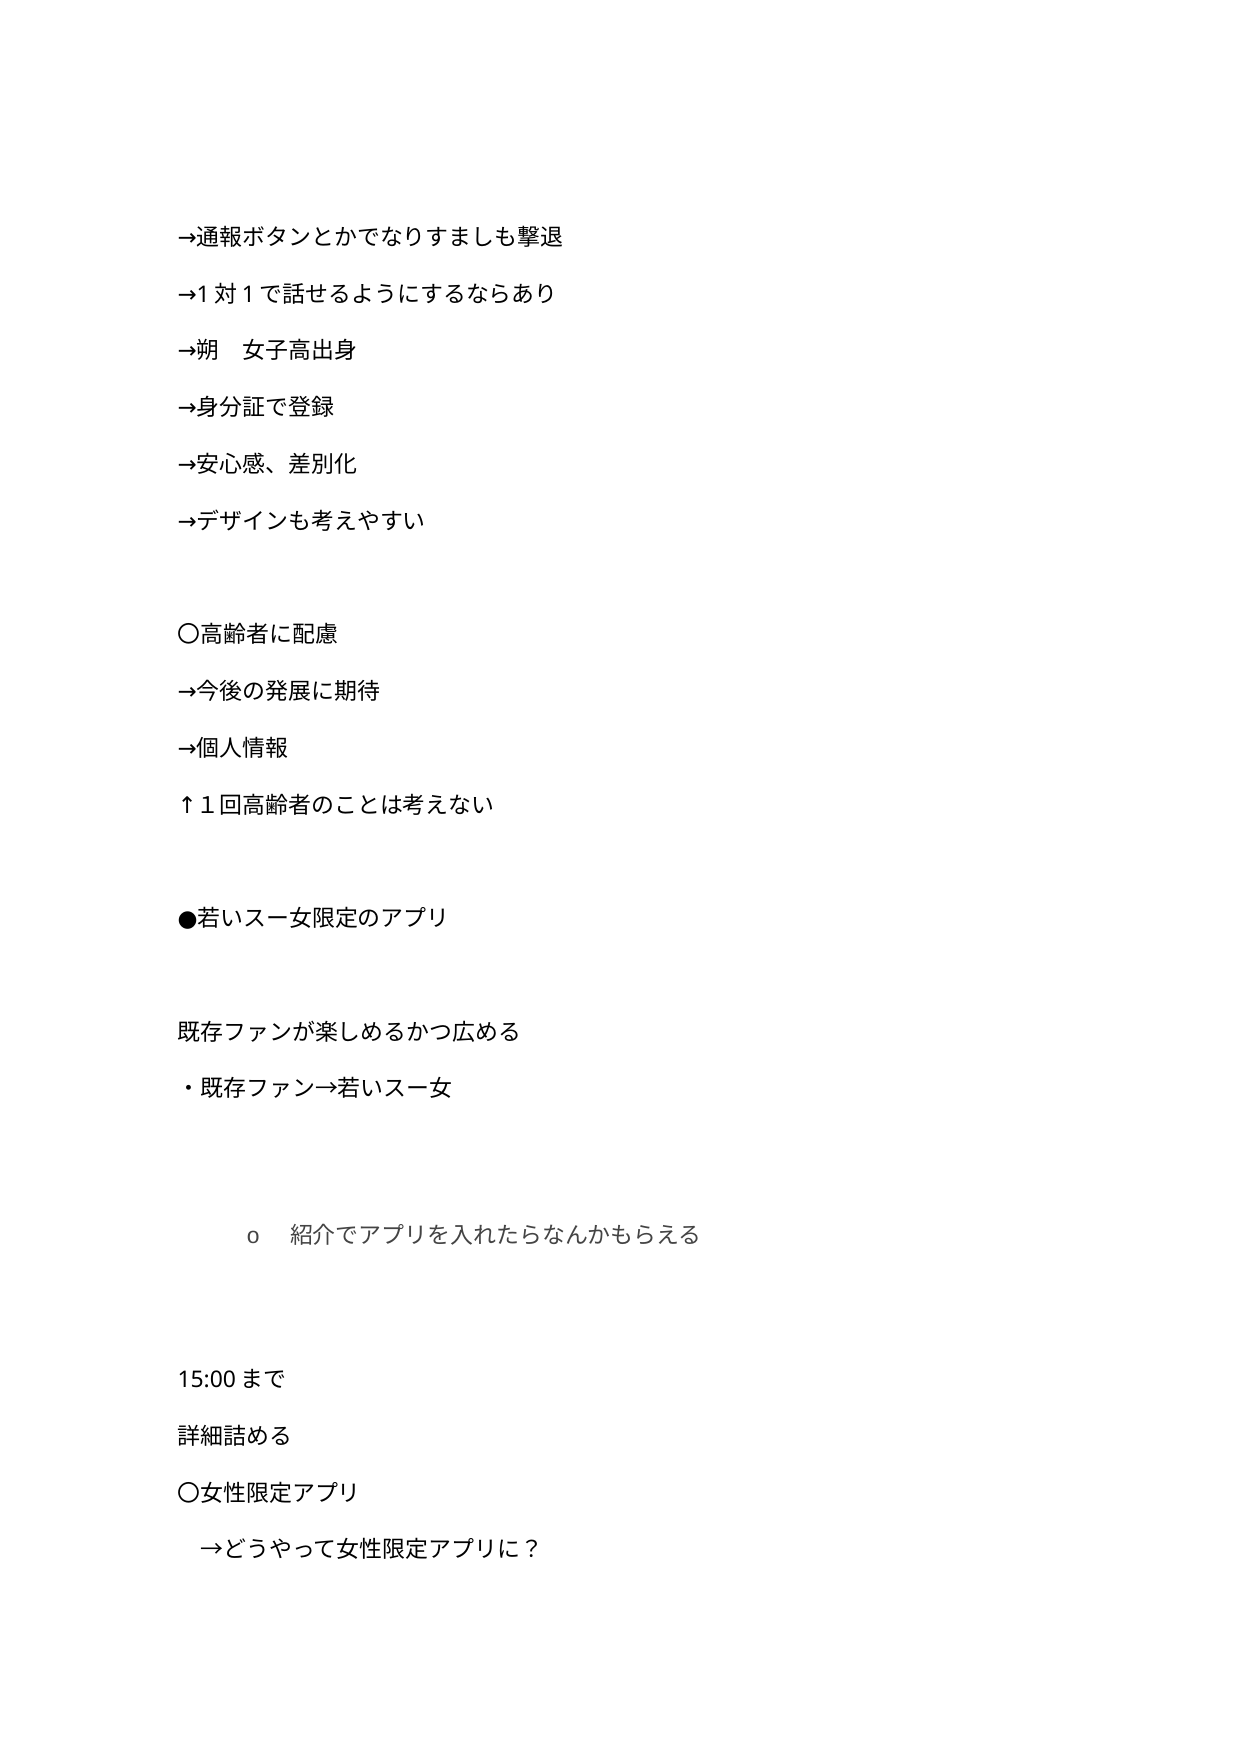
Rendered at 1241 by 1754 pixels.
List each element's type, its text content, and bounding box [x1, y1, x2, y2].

text 〇高齢者に配慮 [177, 614, 1063, 652]
text ↑１回高齢者のことは考えない [177, 784, 1063, 822]
text →今後の発展に期待 [177, 671, 1063, 708]
text 詳細詰める [177, 1416, 1063, 1453]
text 15:00まで [177, 1359, 1063, 1396]
text →身分証で登録 [177, 387, 1063, 424]
text →どうやって女性限定アプリに？ [177, 1529, 1063, 1567]
text →通報ボタンとかでなりすましも撃退 [177, 217, 1063, 254]
text →個人情報 [177, 728, 1063, 765]
text →朔 女子高出身 [177, 330, 1063, 368]
list 紹介でアプリを入れたらなんかもらえる [246, 1215, 1063, 1252]
text ・既存ファン→若いスー女 [177, 1068, 1063, 1106]
text 〇女性限定アプリ [177, 1472, 1063, 1510]
text →デザインも考えやすい [177, 501, 1063, 538]
text 既存ファンが楽しめるかつ広める [177, 1011, 1063, 1049]
text →1対1で話せるようにするならあり [177, 273, 1063, 311]
text ●若いスー女限定のアプリ [177, 898, 1063, 935]
text →安心感、差別化 [177, 444, 1063, 481]
